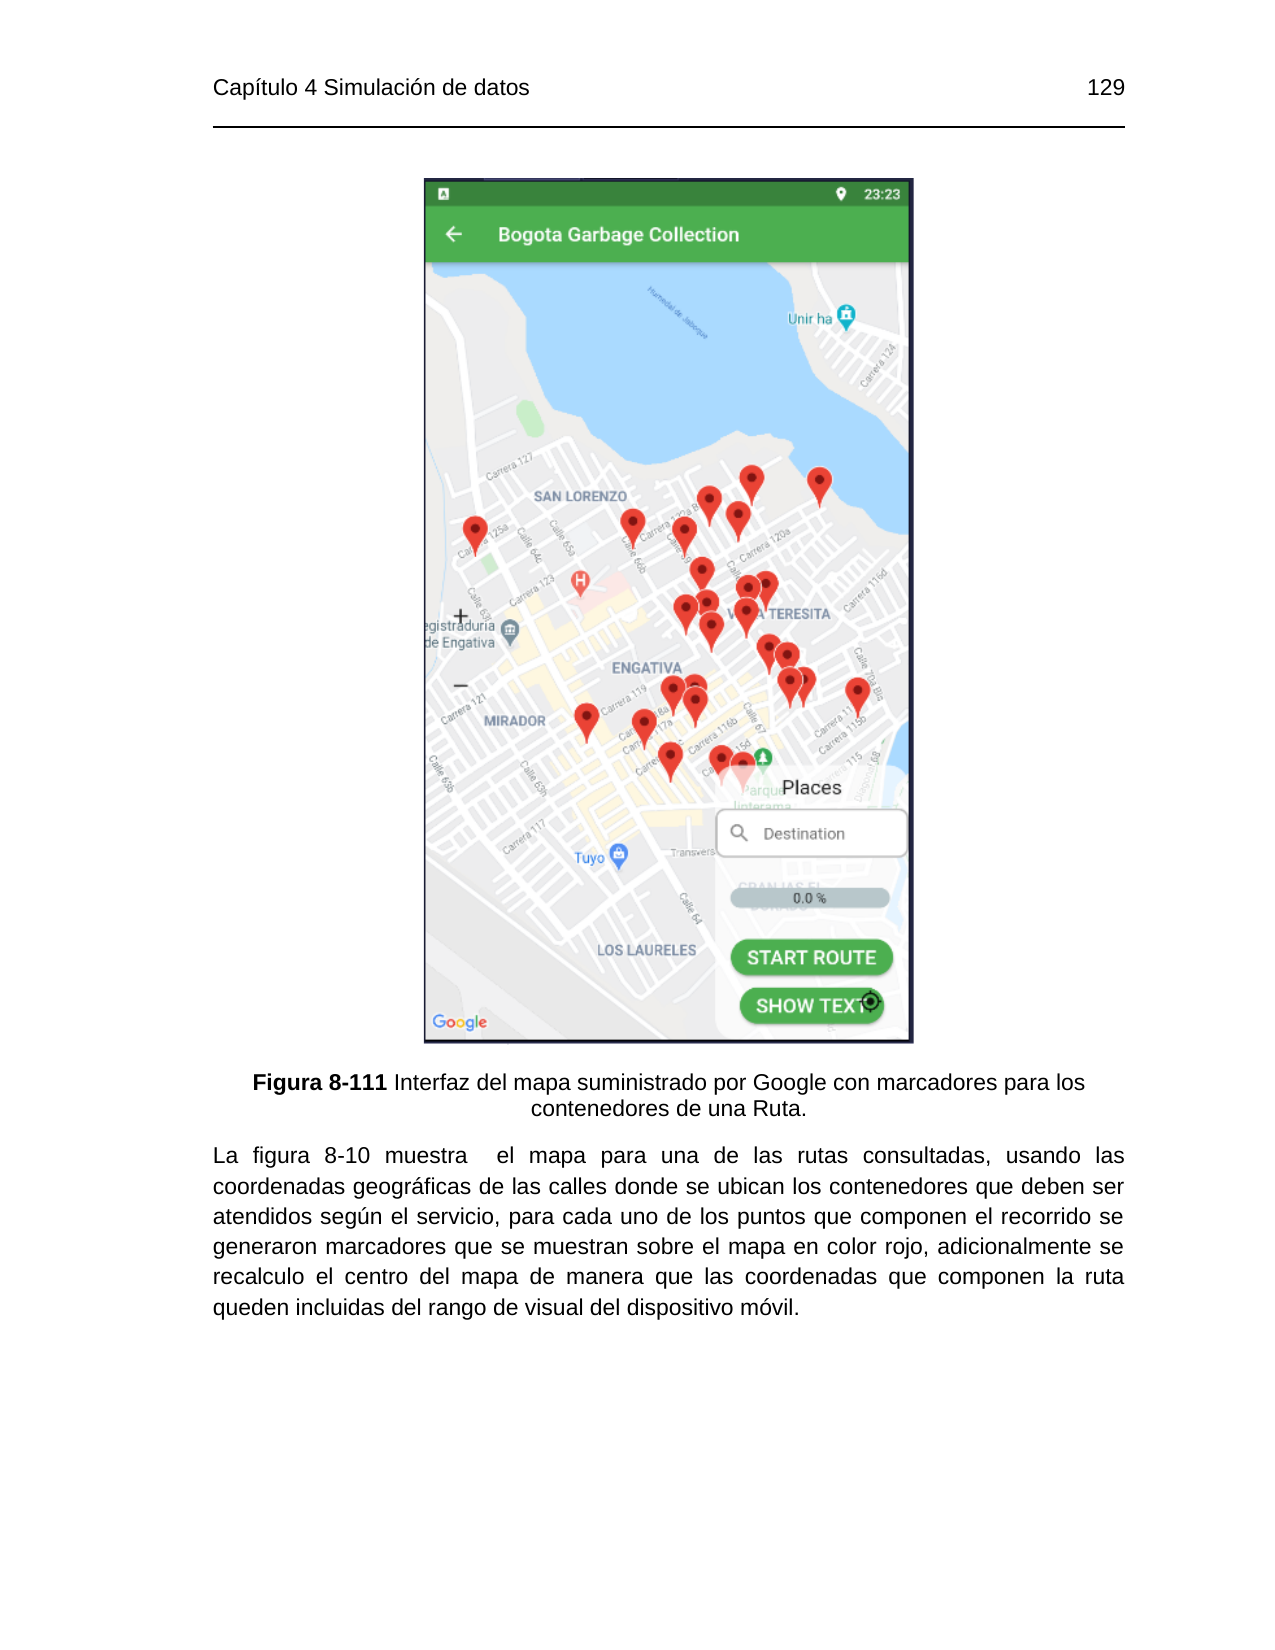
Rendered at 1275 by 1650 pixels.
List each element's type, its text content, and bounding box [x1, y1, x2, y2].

picture [423, 178, 914, 1045]
text La figura 8-10 muestra el mapa para una de las rutas consultadas, usando las coordenadas geográficas de las calles donde se ubican los contenedores que deben ser atendidos según el servicio, para cada uno de los puntos que componen el recorrido se generaron marcadores que se muestran sobre el mapa en color rojo, adicionalmente se recalculo el centro del mapa de manera que las coordenadas que componen la ruta queden incluidas del rango de visual del dispositivo móvil. [213, 1142, 1125, 1320]
